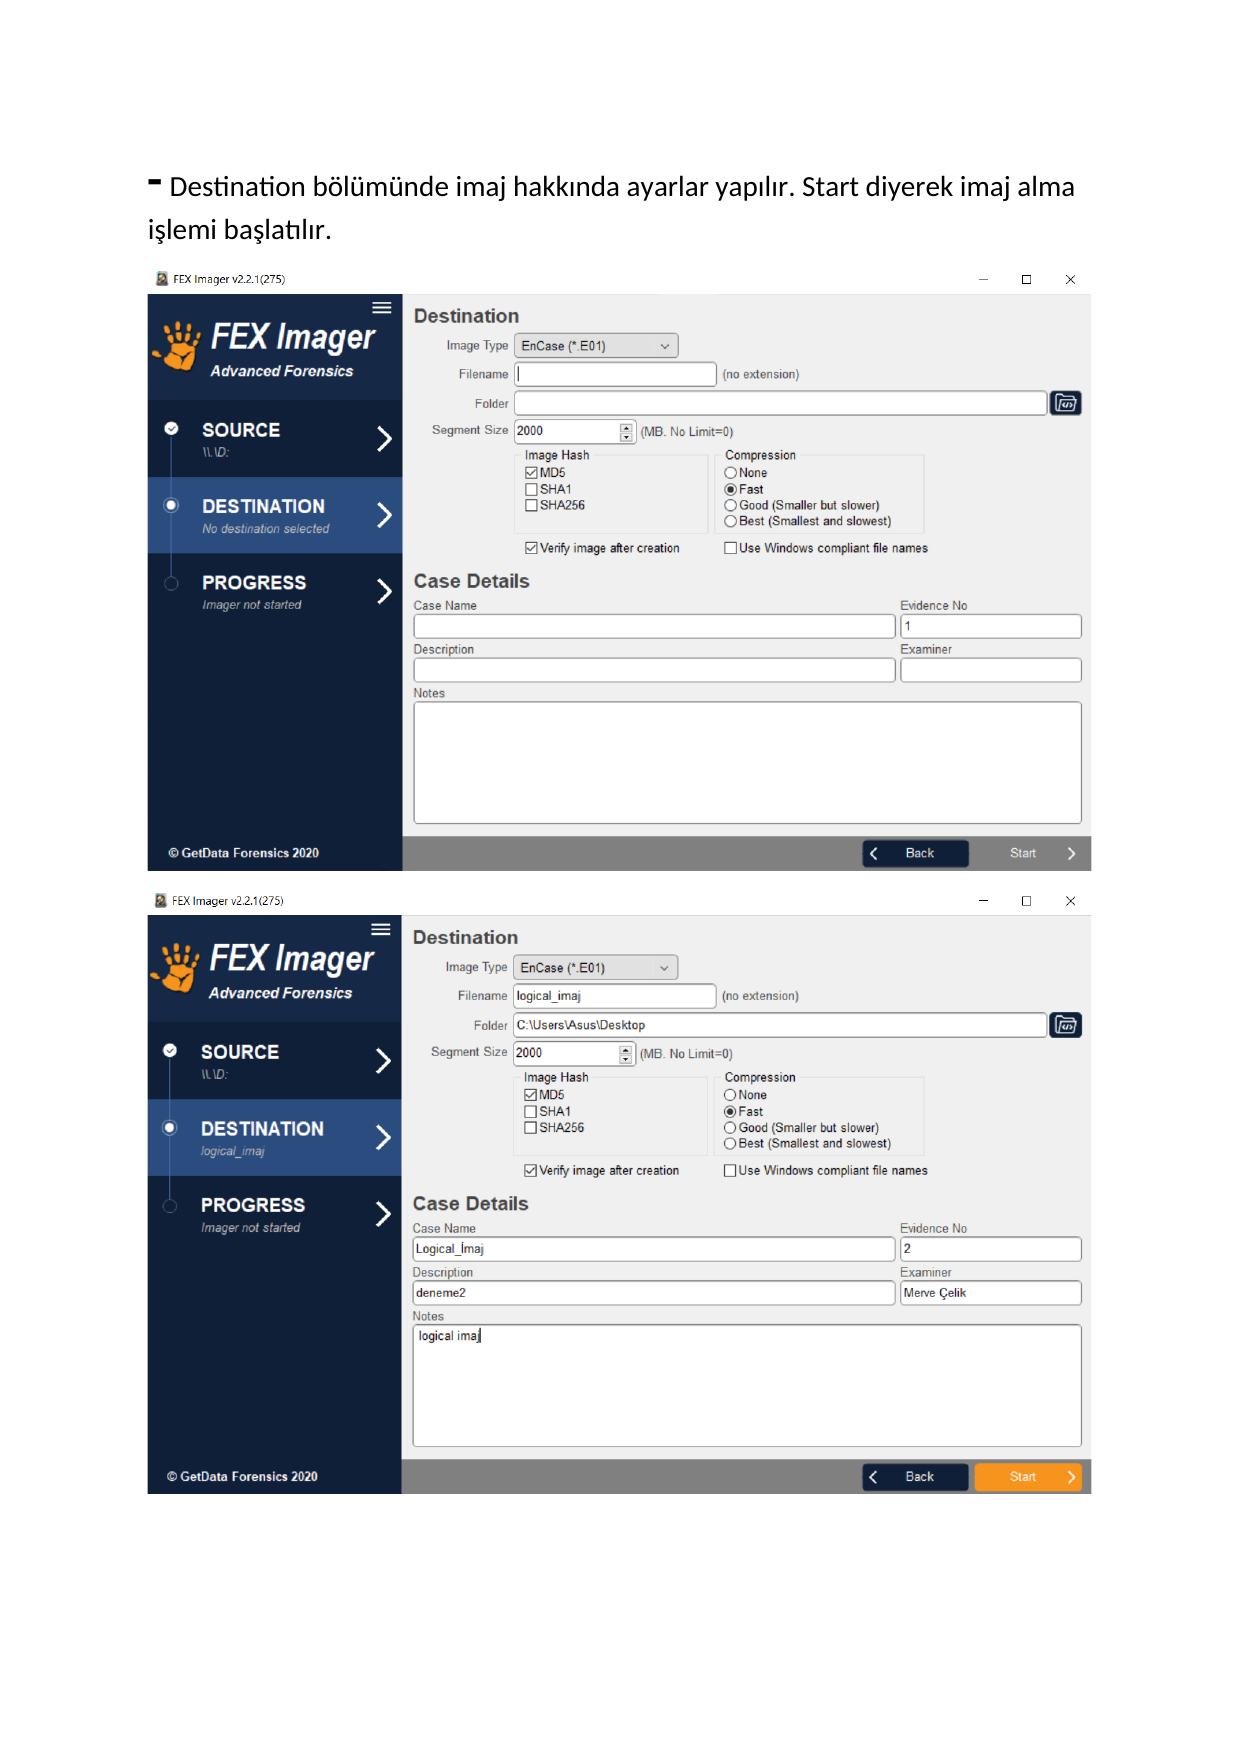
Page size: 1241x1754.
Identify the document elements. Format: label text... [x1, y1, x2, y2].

picture [147, 888, 1092, 1494]
text - Destination bölümünde imaj hakkında ayarlar yapılır. Start diyerek imaj alma işlemi başlatılır. [148, 148, 1093, 246]
picture [147, 265, 1092, 871]
